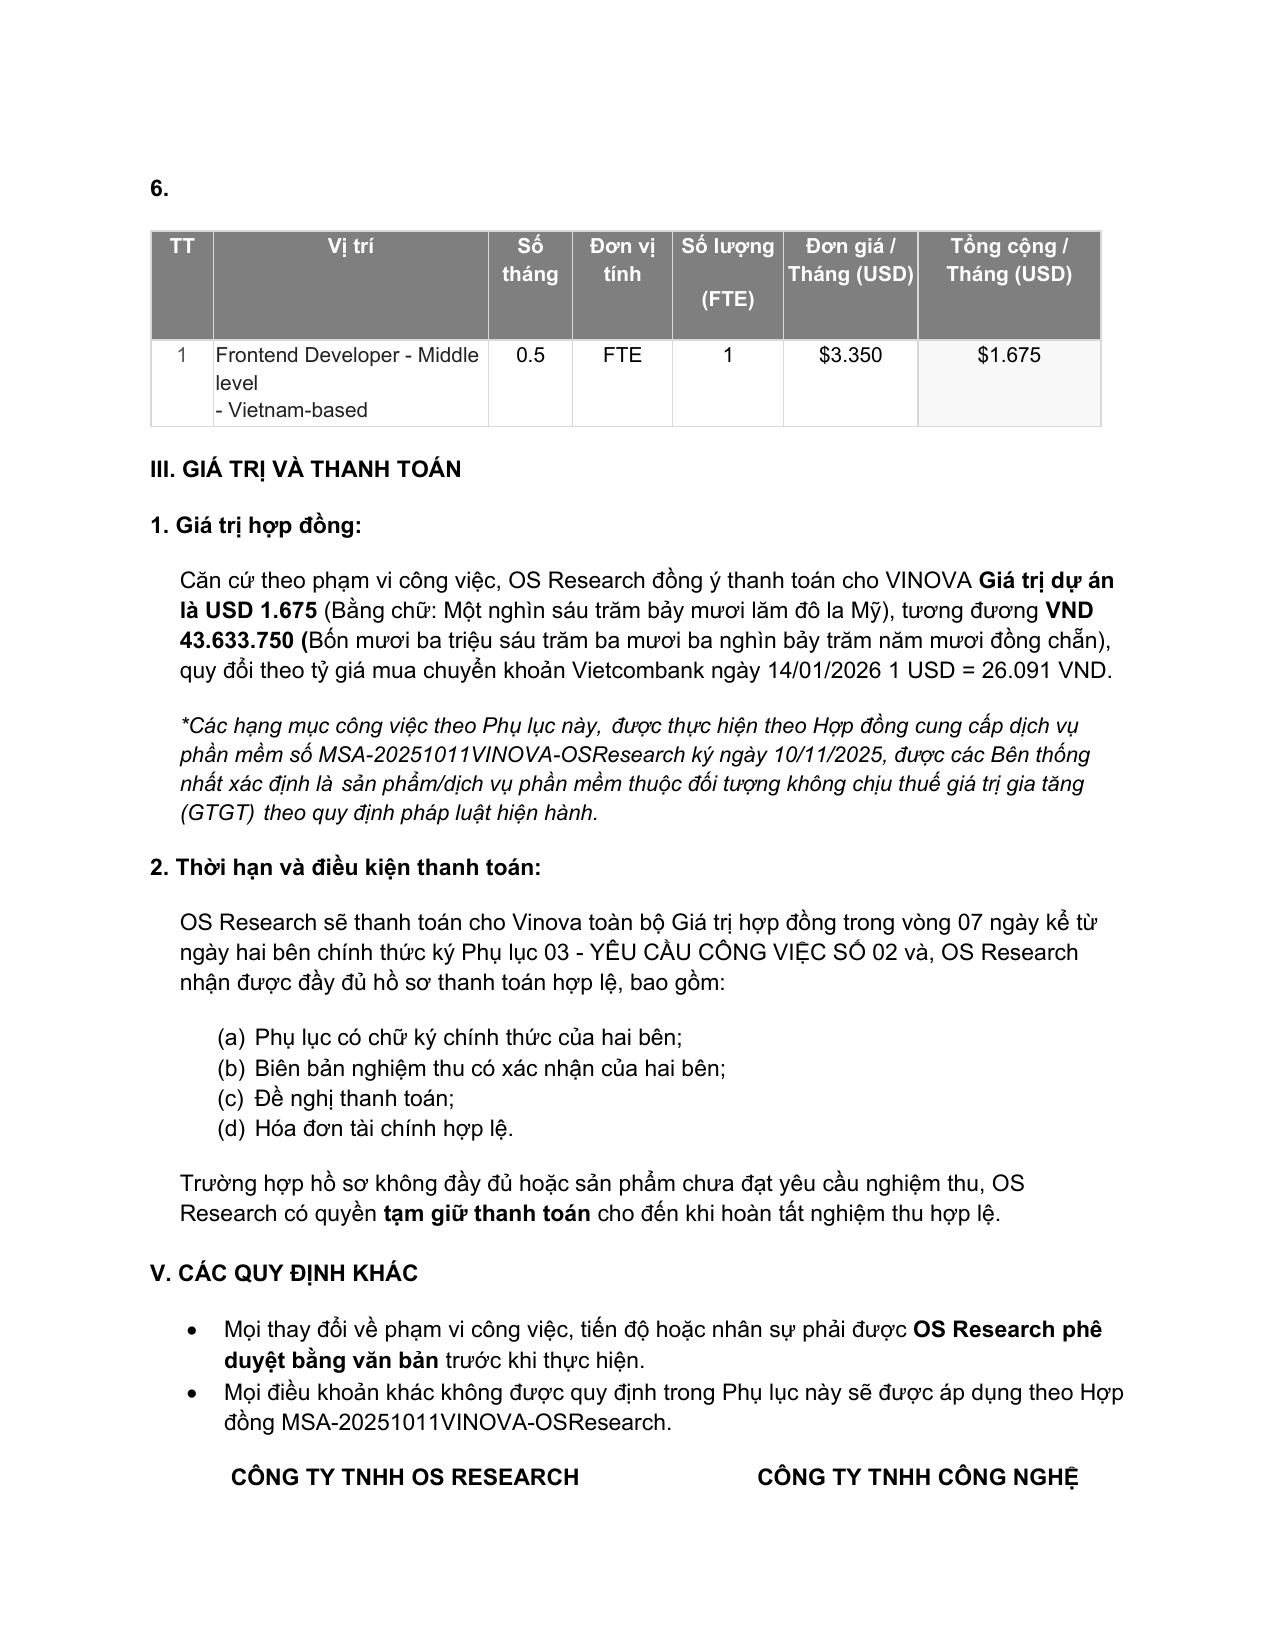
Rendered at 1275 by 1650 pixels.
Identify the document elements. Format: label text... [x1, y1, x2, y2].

list Biên bản nghiệm thu có xác nhận của hai bên; [217, 1054, 1125, 1081]
table_cell 1 [673, 341, 783, 426]
list Mọi điều khoản khác không được quy định trong Phụ lục này sẽ được áp dụng theo Hợp đồng MSA-20251011VINOVA-OSResearch. [186, 1377, 1125, 1435]
list Hóa đơn tài chính hợp lệ. [217, 1115, 1125, 1141]
list Phụ lục có chữ ký chính thức của hai bên; [217, 1024, 1125, 1051]
table_cell FTE [573, 341, 672, 426]
table_header TT [152, 232, 213, 339]
table_header Số lượng (FTE) [673, 232, 783, 339]
text 2. Thời hạn và điều kiện thanh toán: [150, 853, 1125, 880]
text *Các hạng mục công việc theo Phụ lục này, được thực hiện theo Hợp đồng cung cấp dịch vụ phần mềm số MSA-20251011VINOVA-OSResearch ký ngày 10/11/2025, được các Bên thống nhất xác định là sản phẩm/dịch vụ phần mềm thuộc đối tượng không chịu thuế giá trị gia tăng (GTGT) theo quy định pháp luật hiện hành. [179, 713, 1125, 825]
table_header Vị trí [214, 232, 488, 339]
text 1. Giá trị hợp đồng: [150, 512, 1125, 538]
subtitle V. CÁC QUY ĐỊNH KHÁC [150, 1260, 1125, 1286]
list Mọi thay đổi về phạm vi công việc, tiến độ hoặc nhân sự phải được OS Research phê duyệt bằng văn bản trước khi thực hiện. [186, 1315, 1125, 1373]
table_header Đơn giá / Tháng (USD) [784, 232, 917, 339]
text OS Research sẽ thanh toán cho Vinova toàn bộ Giá trị hợp đồng trong vòng 07 ngày kể từ ngày hai bên chính thức ký Phụ lục 03 - YÊU CẦU CÔNG VIỆC SỐ 02 và, OS Research nhận được đầy đủ hồ sơ thanh toán hợp lệ, bao gồm: [179, 909, 1125, 995]
text Căn cứ theo phạm vi công việc, OS Research đồng ý thanh toán cho VINOVA Giá trị dự án là USD 1.675 (Bằng chữ: Một nghìn sáu trăm bảy mươi lăm đô la Mỹ), tương đương VND 43.633.750 (Bốn mươi ba triệu sáu trăm ba mươi ba nghìn bảy trăm năm mươi đồng chẵn), quy đổi theo tỷ giá mua chuyển khoản Vietcombank ngày 14/01/2026 1 USD = 26.091 VND. [179, 567, 1125, 684]
table_cell $3.350 [784, 341, 917, 426]
table_header Đơn vị tính [573, 232, 672, 339]
text Trường hợp hồ sơ không đầy đủ hoặc sản phẩm chưa đạt yêu cầu nghiệm thu, OS Research có quyền tạm giữ thanh toán cho đến khi hoàn tất nghiệm thu hợp lệ. [179, 1170, 1125, 1227]
table_cell $1.675 [919, 341, 1100, 426]
table_header Tổng cộng / Tháng (USD) [919, 232, 1100, 339]
table_cell 1 [152, 341, 213, 426]
subtitle III. GIÁ TRỊ VÀ THANH TOÁN [150, 456, 1125, 483]
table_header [124, 1464, 686, 1500]
table_cell 0.5 [489, 341, 572, 426]
table_header Số tháng [489, 232, 572, 339]
list Đề nghị thanh toán; [217, 1085, 1125, 1111]
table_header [686, 1464, 1151, 1500]
table_cell Frontend Developer - Middle level - Vietnam-based [214, 341, 488, 426]
